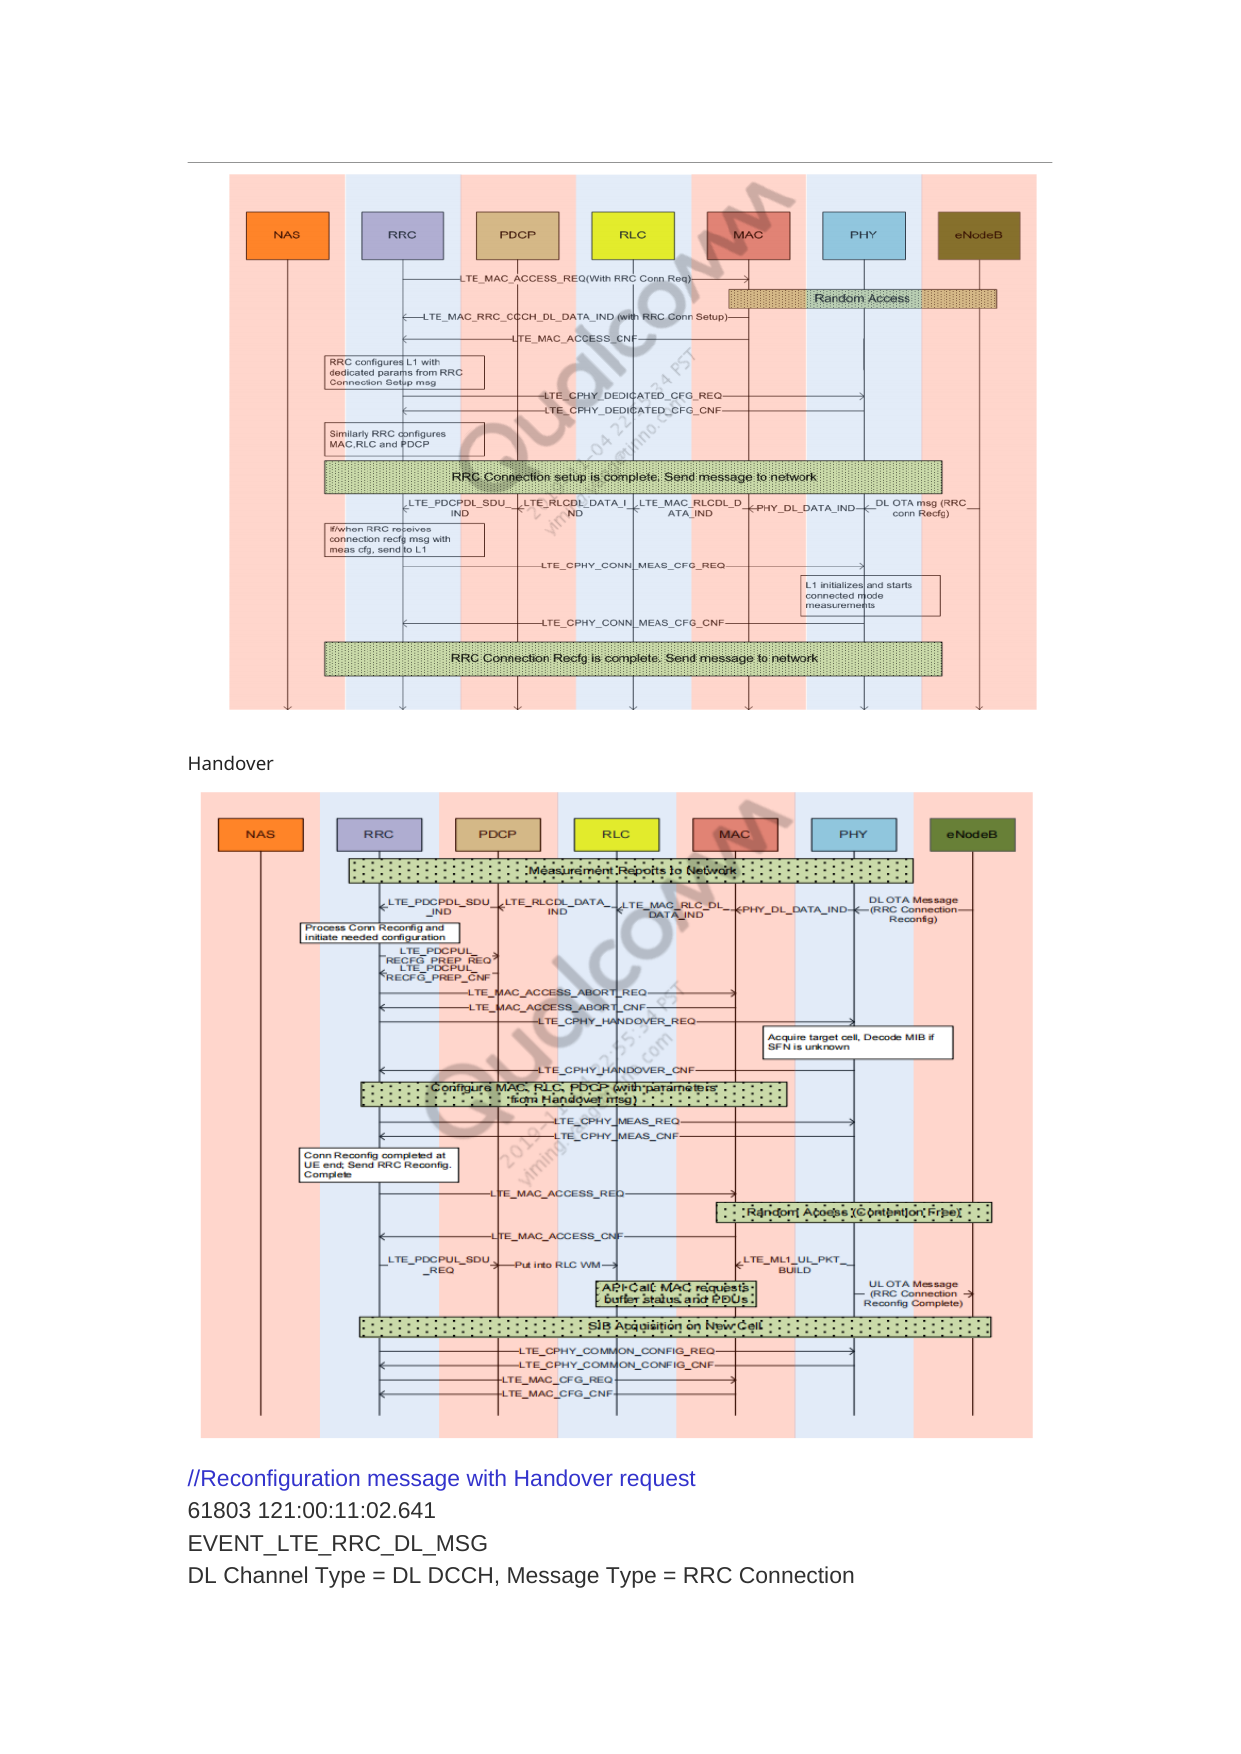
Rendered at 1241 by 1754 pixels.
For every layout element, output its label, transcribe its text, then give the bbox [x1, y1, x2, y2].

picture [187, 162, 1053, 714]
text 61803 121:00:11:02.641 [187, 1494, 1053, 1527]
text EVENT_LTE_RRC_DL_MSG [187, 1527, 1053, 1559]
text //Reconfiguration message with Handover request [187, 1462, 1053, 1494]
text Handover [187, 747, 1053, 779]
text DL Channel Type = DL DCCH, Message Type = RRC Connection [187, 1559, 1053, 1592]
picture [187, 788, 1053, 1453]
